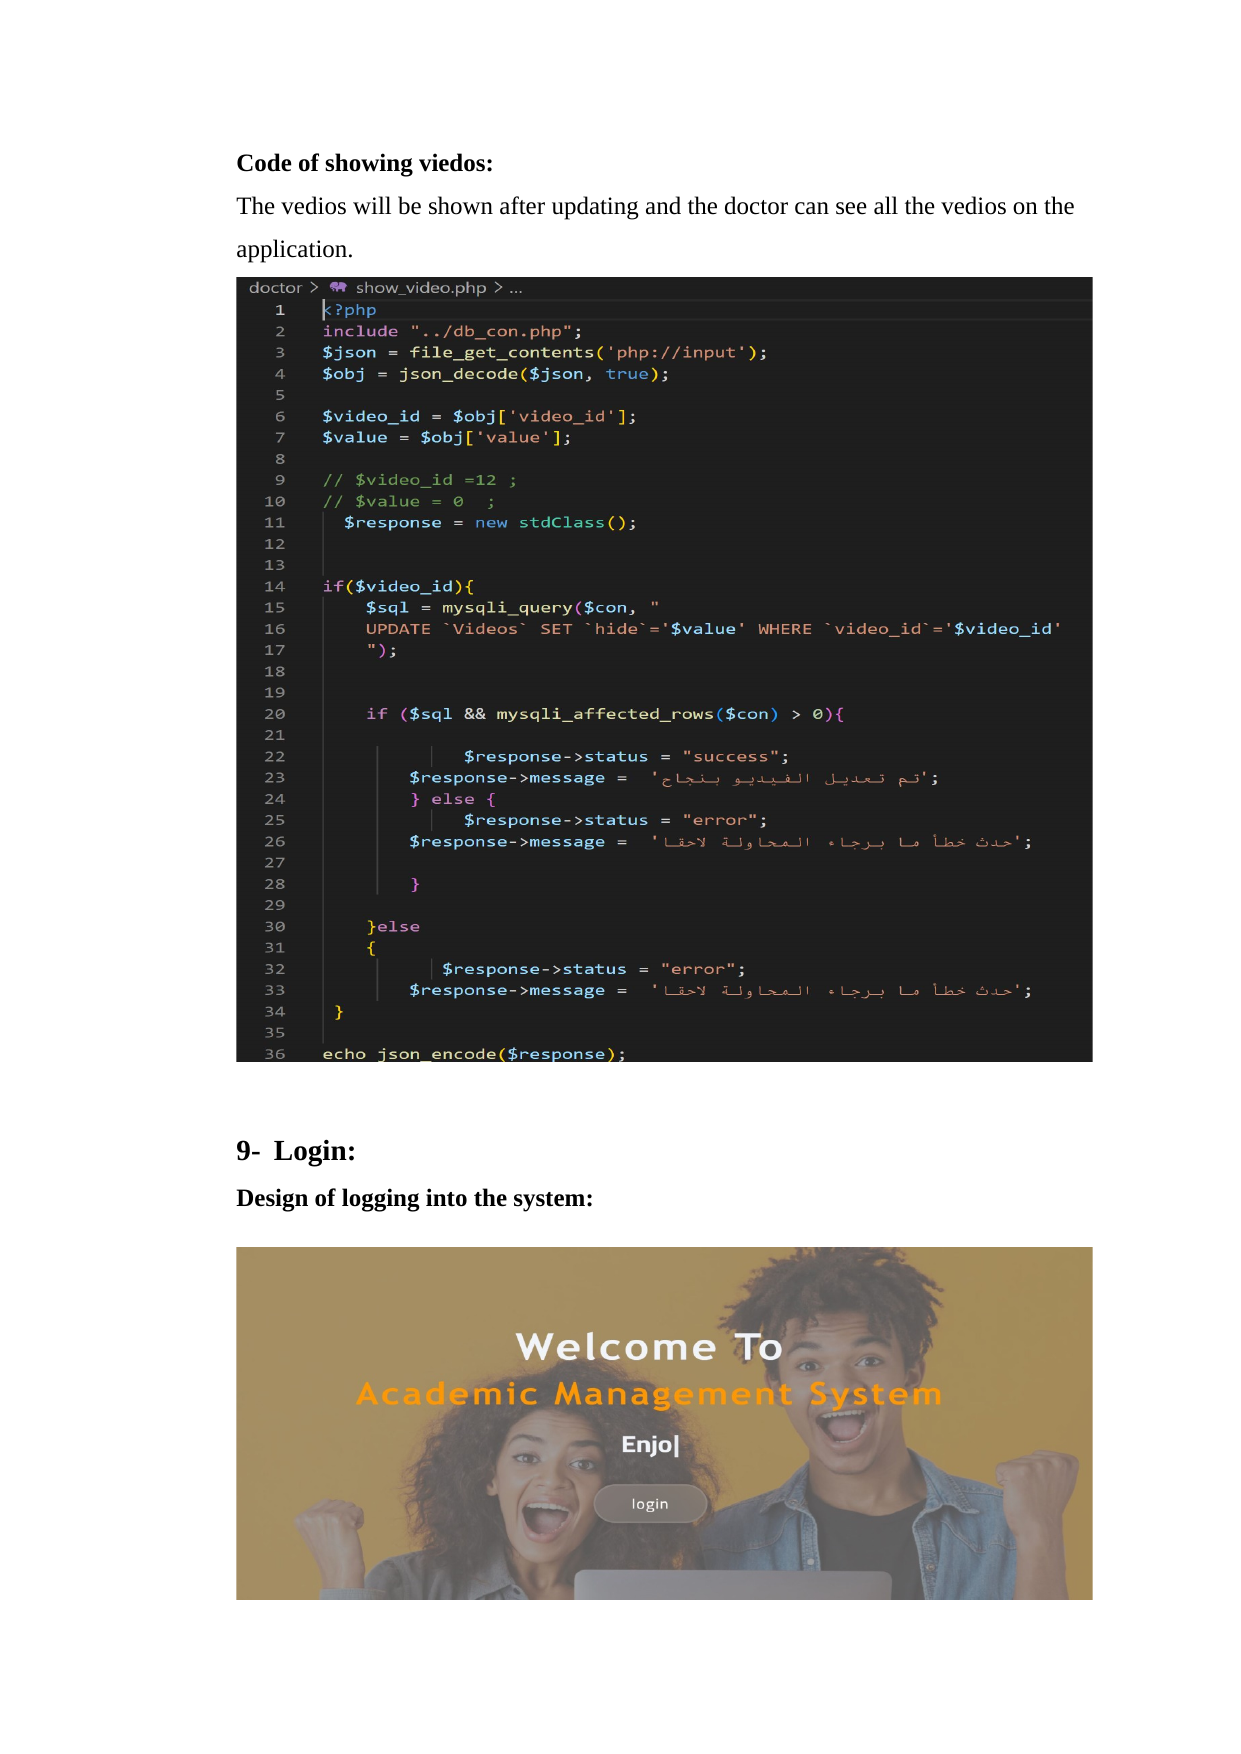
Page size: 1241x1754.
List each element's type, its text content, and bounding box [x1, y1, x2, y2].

text Design of logging into the system: [236, 1183, 1092, 1212]
text Code of showing viedos: [236, 148, 1092, 176]
list Login: [236, 1133, 1092, 1167]
picture [236, 277, 1093, 1062]
picture [236, 1247, 1093, 1600]
text The vedios will be shown after updating and the doctor can see all the vedios on the application. [236, 191, 1092, 263]
